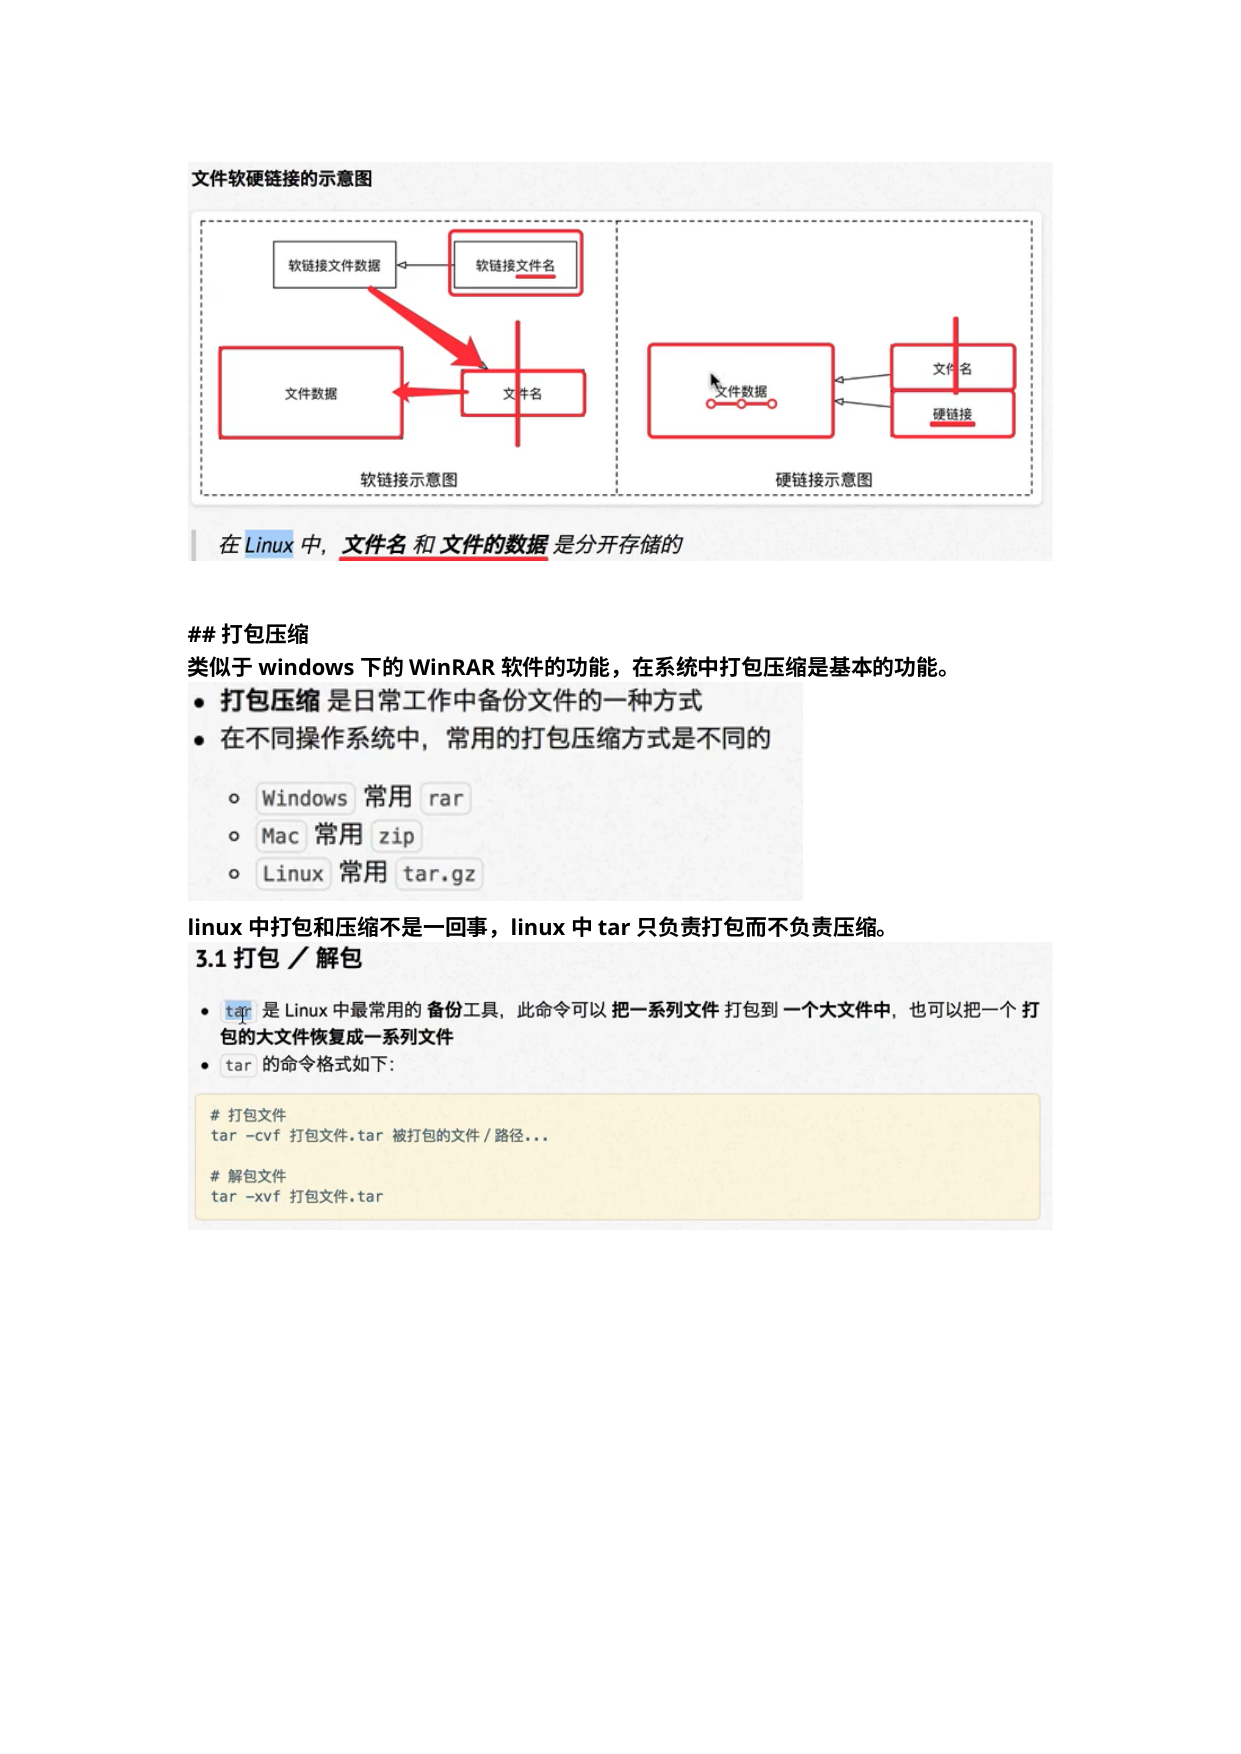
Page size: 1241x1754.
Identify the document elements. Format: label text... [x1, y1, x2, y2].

picture [187, 942, 1053, 1230]
text ## 打包压缩 [187, 617, 1053, 649]
text linux 中打包和压缩不是一回事，linux 中 tar 只负责打包而不负责压缩。 [187, 909, 1053, 942]
text 类似于 windows 下的 WinRAR 软件的功能，在系统中打包压缩是基本的功能。 [187, 649, 1053, 682]
picture [187, 162, 1053, 561]
picture [187, 682, 804, 901]
